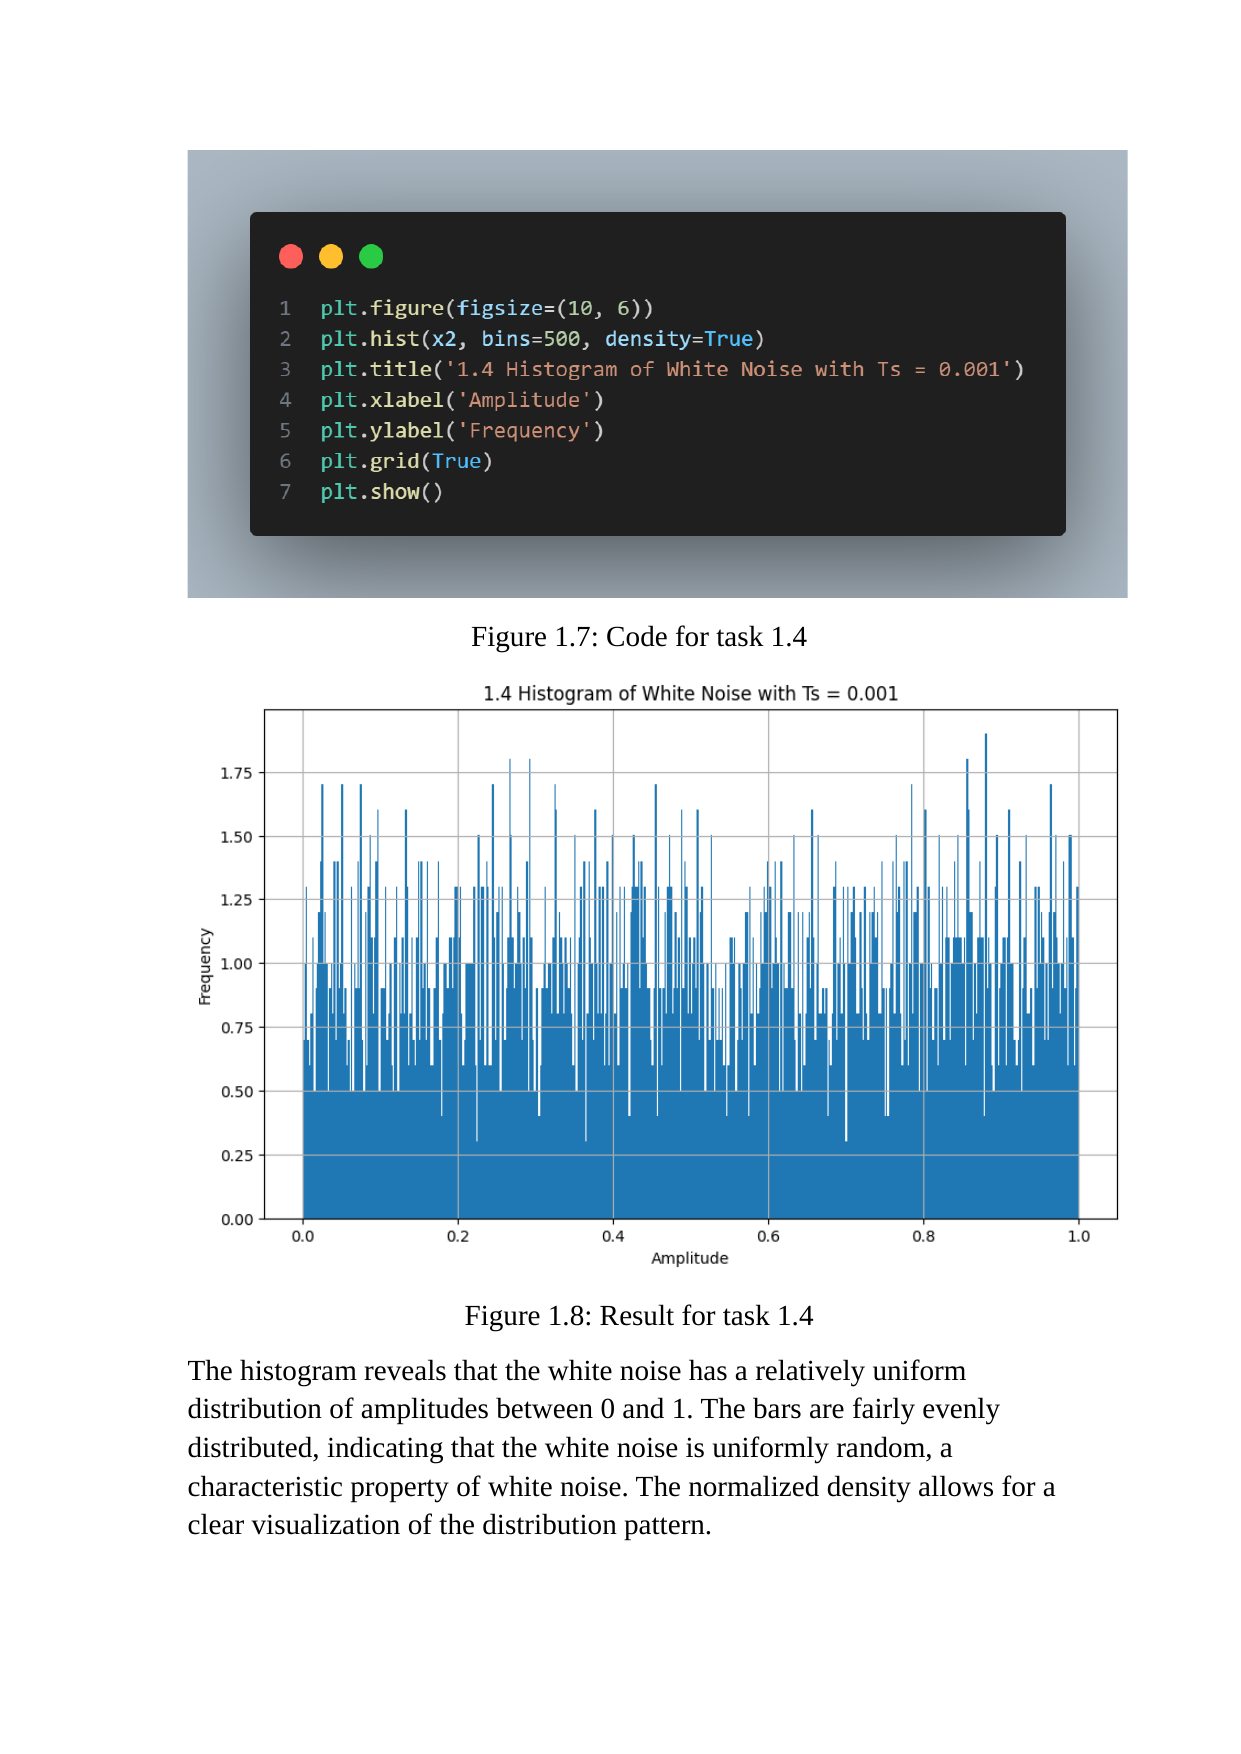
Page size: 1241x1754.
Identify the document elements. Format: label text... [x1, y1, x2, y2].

picture [187, 150, 1128, 598]
text Figure 1.7: Code for task 1.4 [187, 619, 1090, 653]
picture [187, 674, 1128, 1277]
text The histogram reveals that the white noise has a relatively uniform distribution of amplitudes between 0 and 1. The bars are fairly evenly distributed, indicating that the white noise is uniformly random, a characteristic property of white noise. The normalized density allows for a clear visualization of the distribution pattern. [187, 1353, 1090, 1541]
text Figure 1.8: Result for task 1.4 [187, 1298, 1090, 1331]
